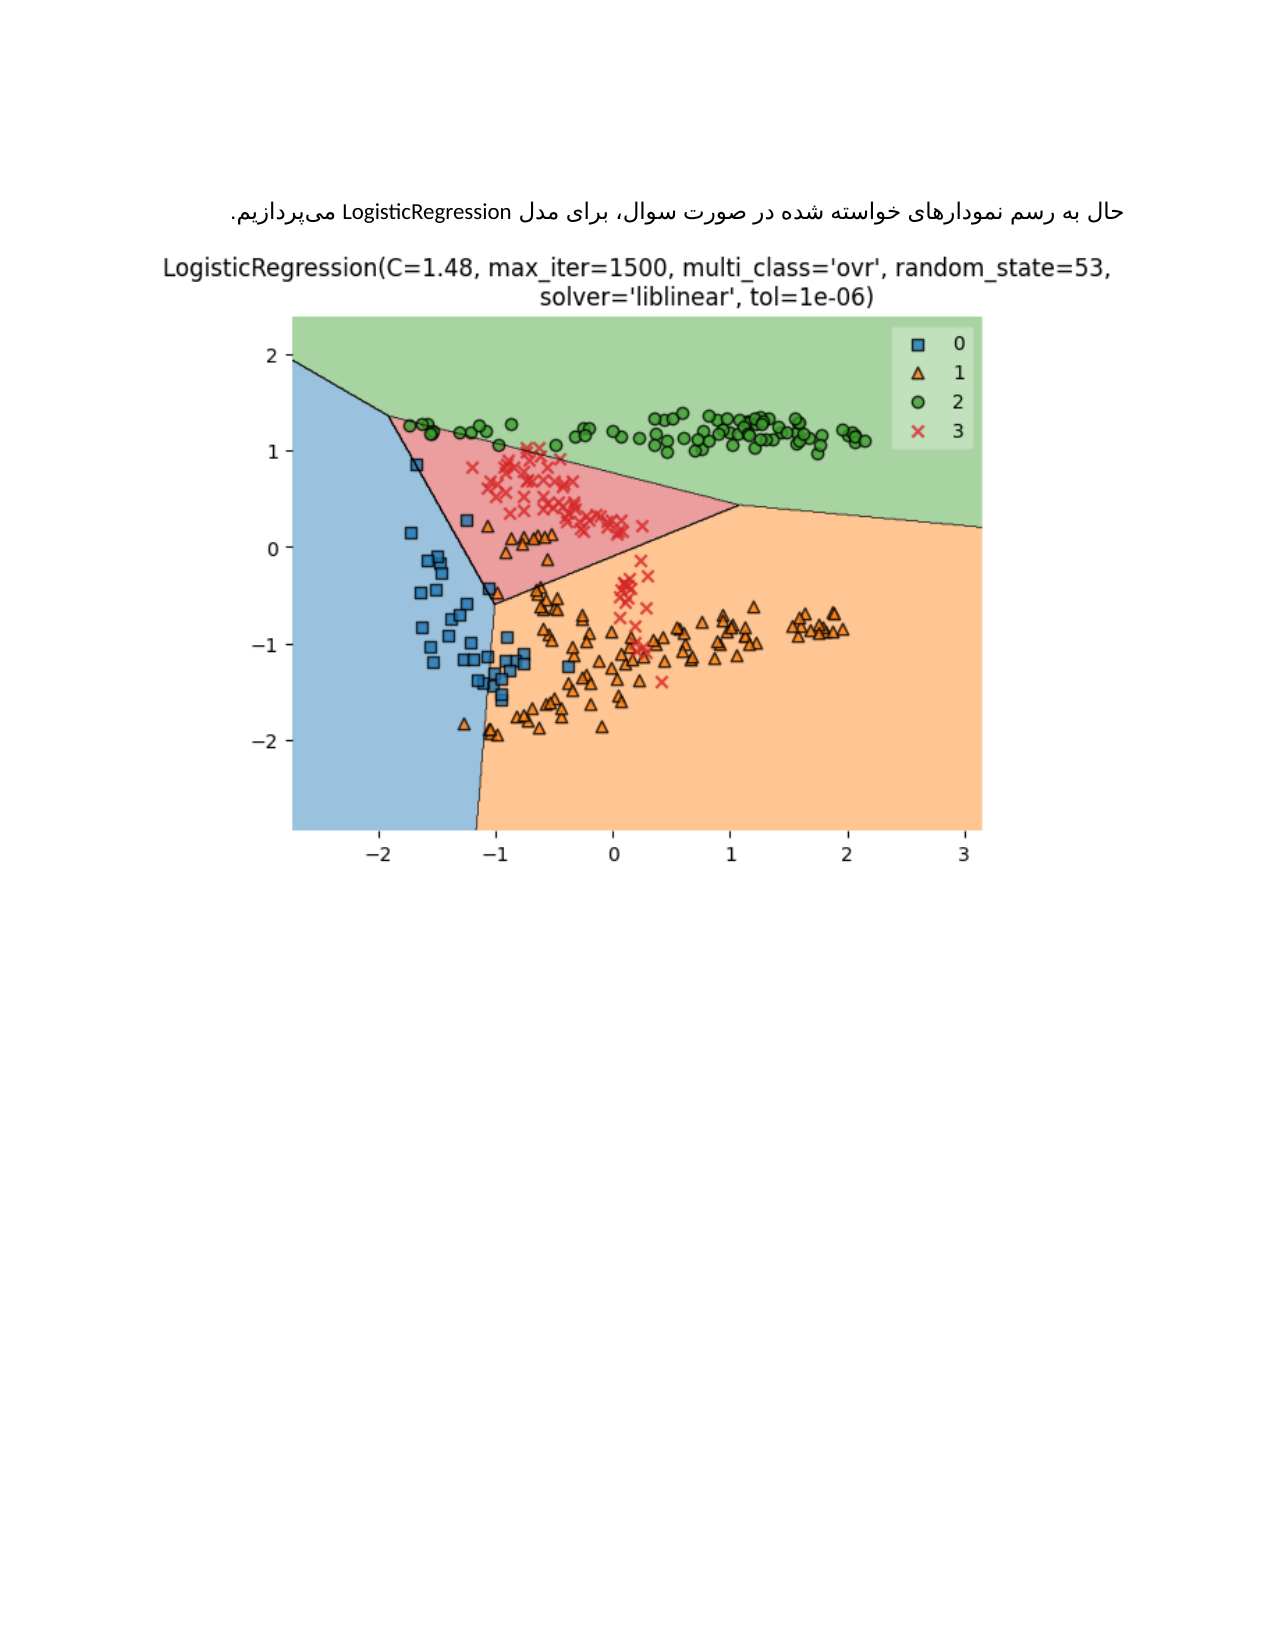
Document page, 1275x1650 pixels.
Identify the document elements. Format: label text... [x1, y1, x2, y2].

picture [150, 243, 1125, 878]
text حال به رسم نمودارهای خواسته شده در صورت سوال، برای مدل LogisticRegression می‌پردازیم. [150, 197, 1125, 225]
